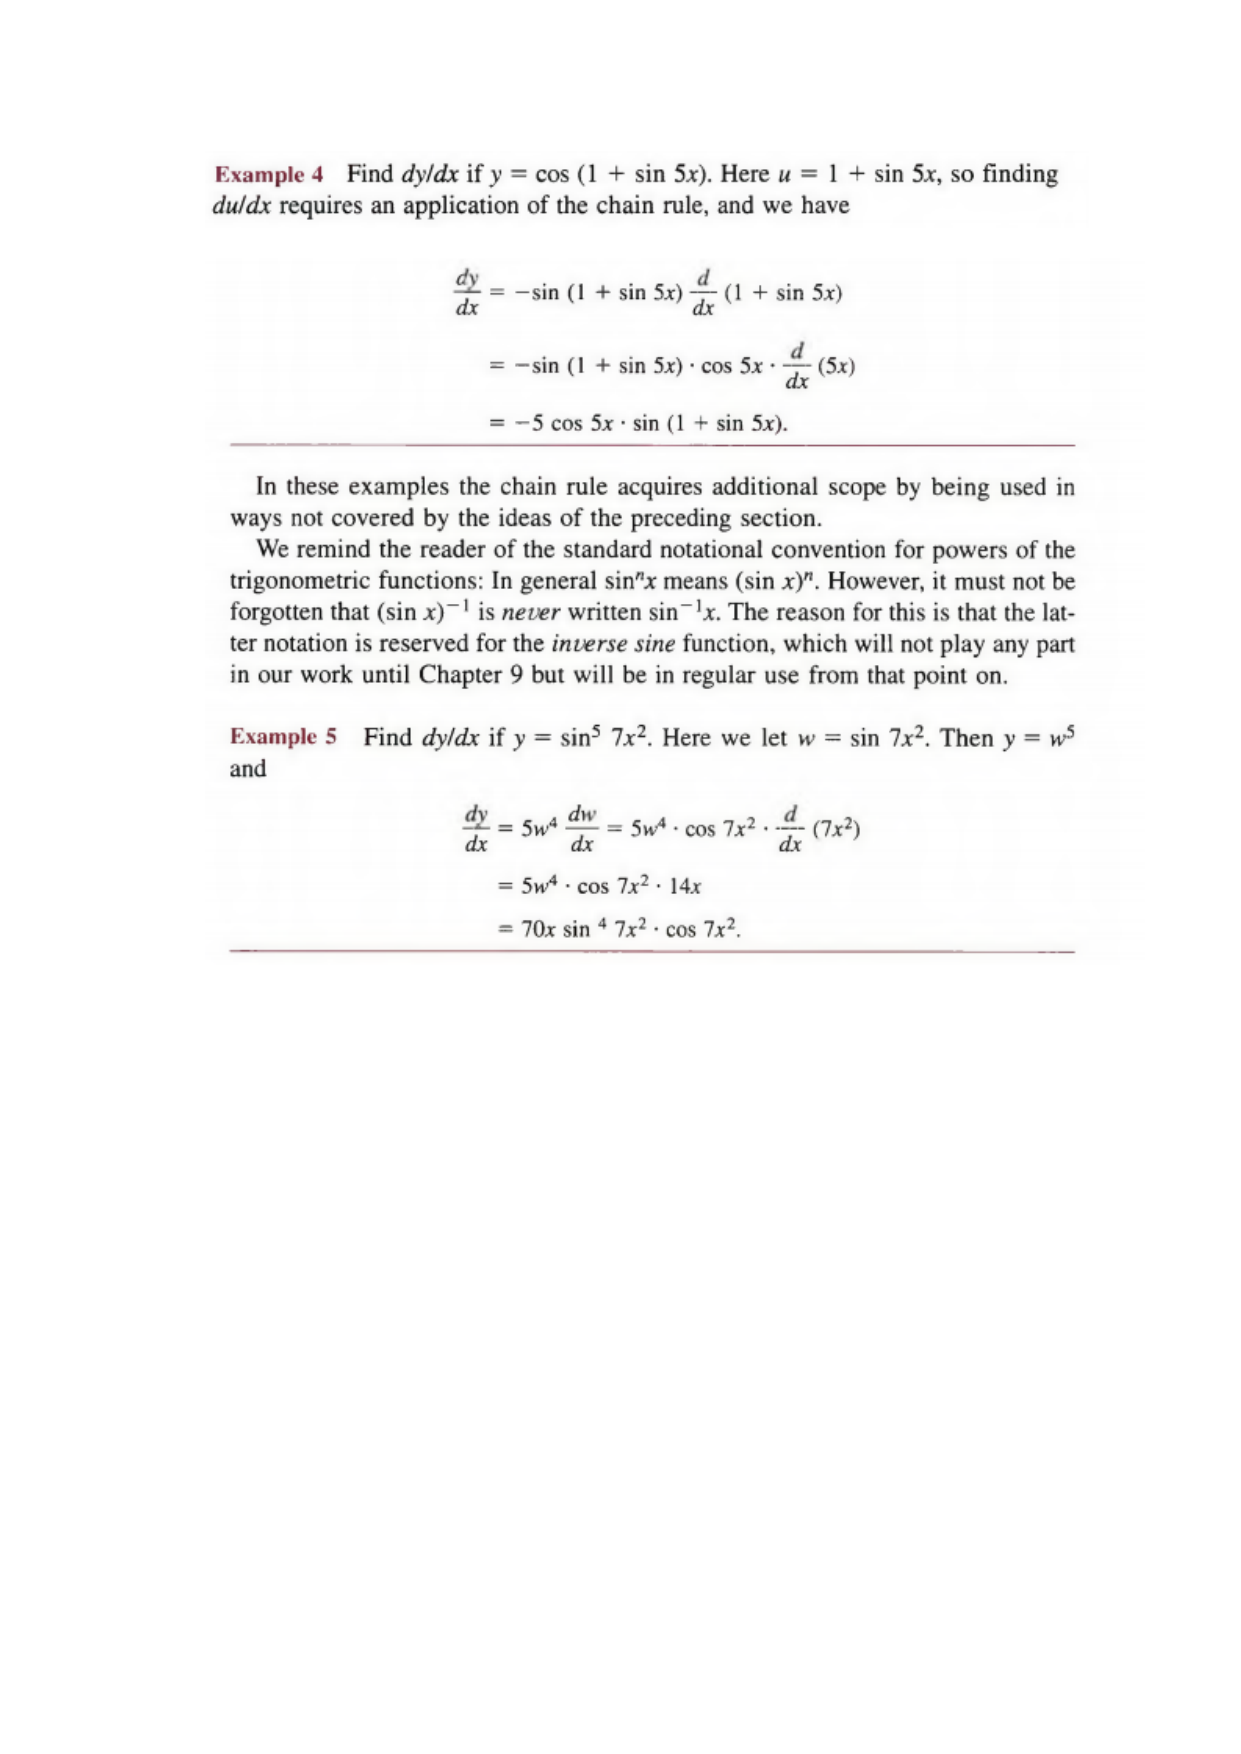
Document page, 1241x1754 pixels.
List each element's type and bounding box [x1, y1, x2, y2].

picture [187, 151, 1214, 969]
